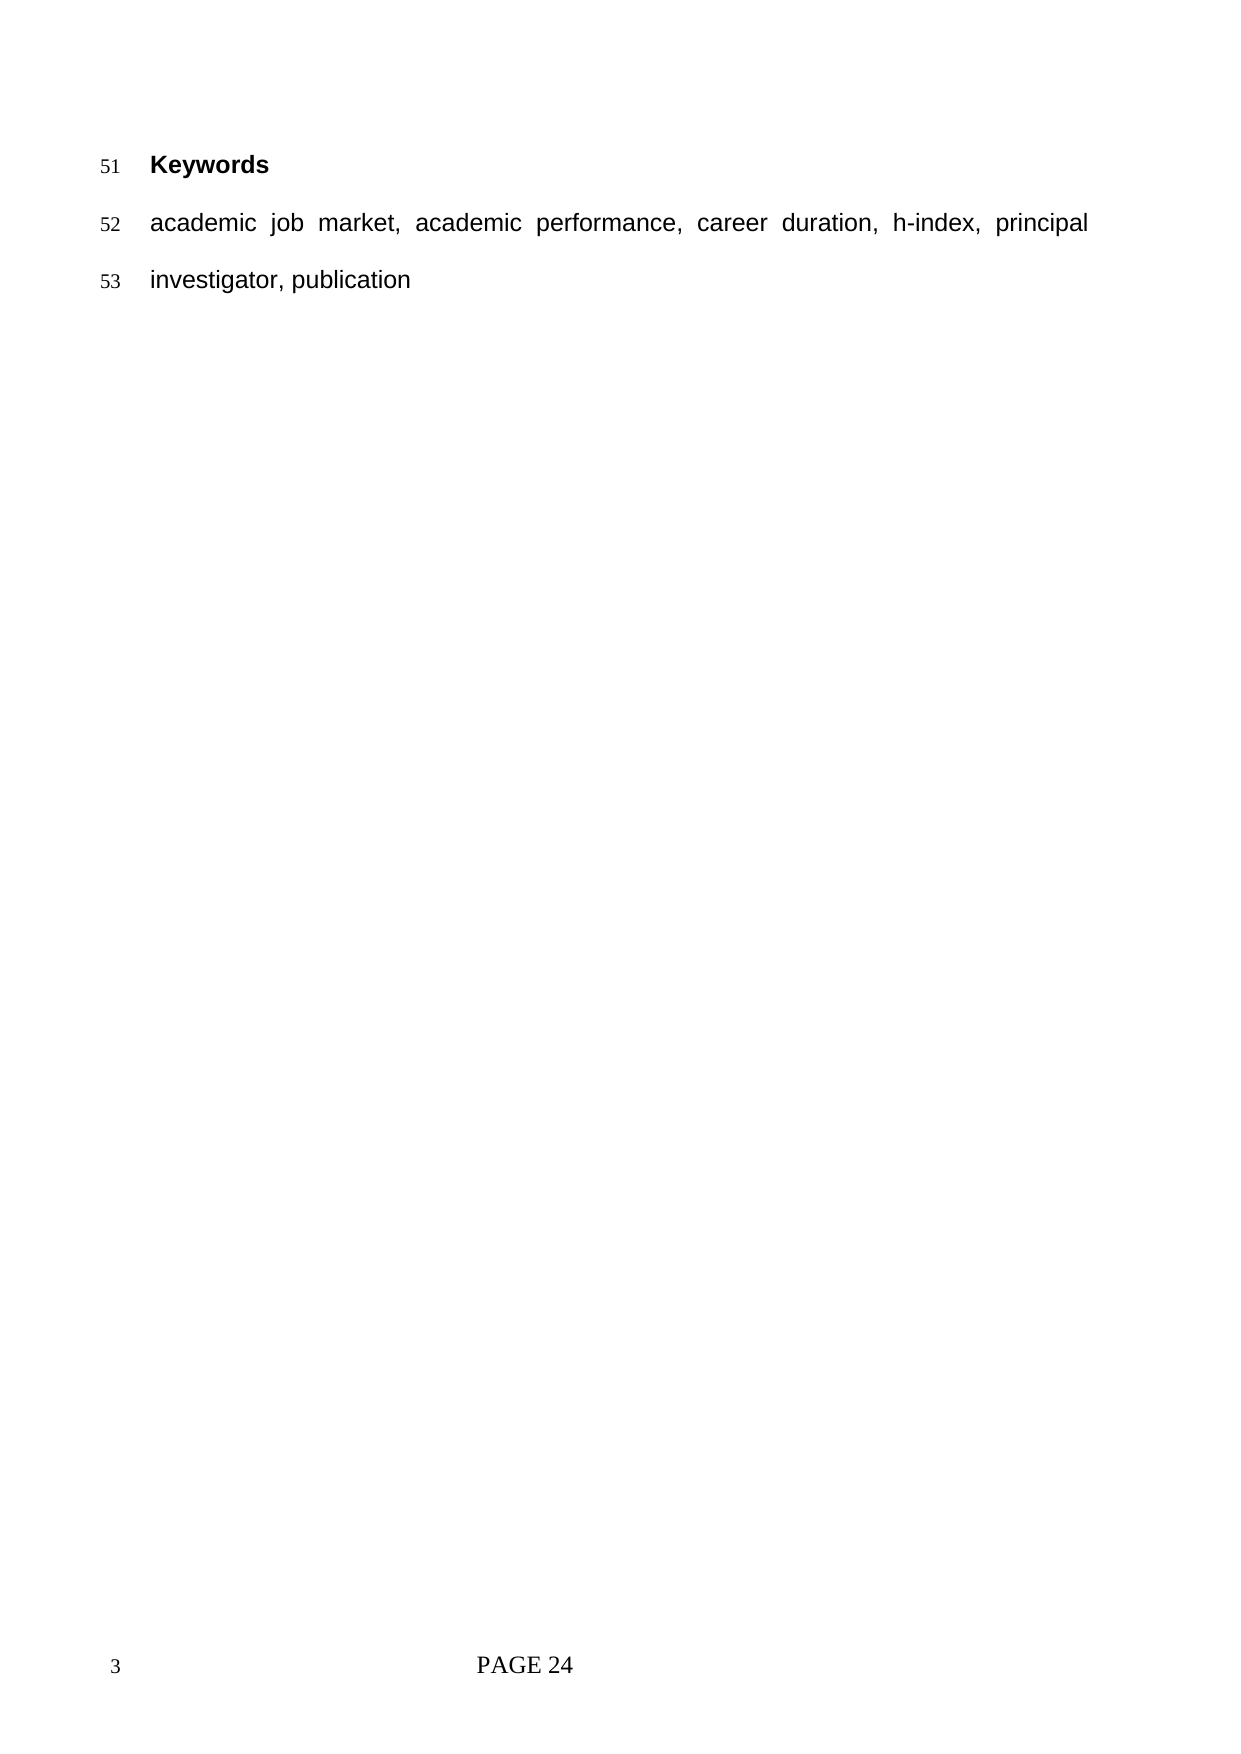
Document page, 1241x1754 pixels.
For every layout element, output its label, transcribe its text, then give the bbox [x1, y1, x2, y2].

text academic job market, academic performance, career duration, h-index, principal investigator, publication [150, 207, 1090, 294]
text Keywords [150, 150, 1090, 179]
